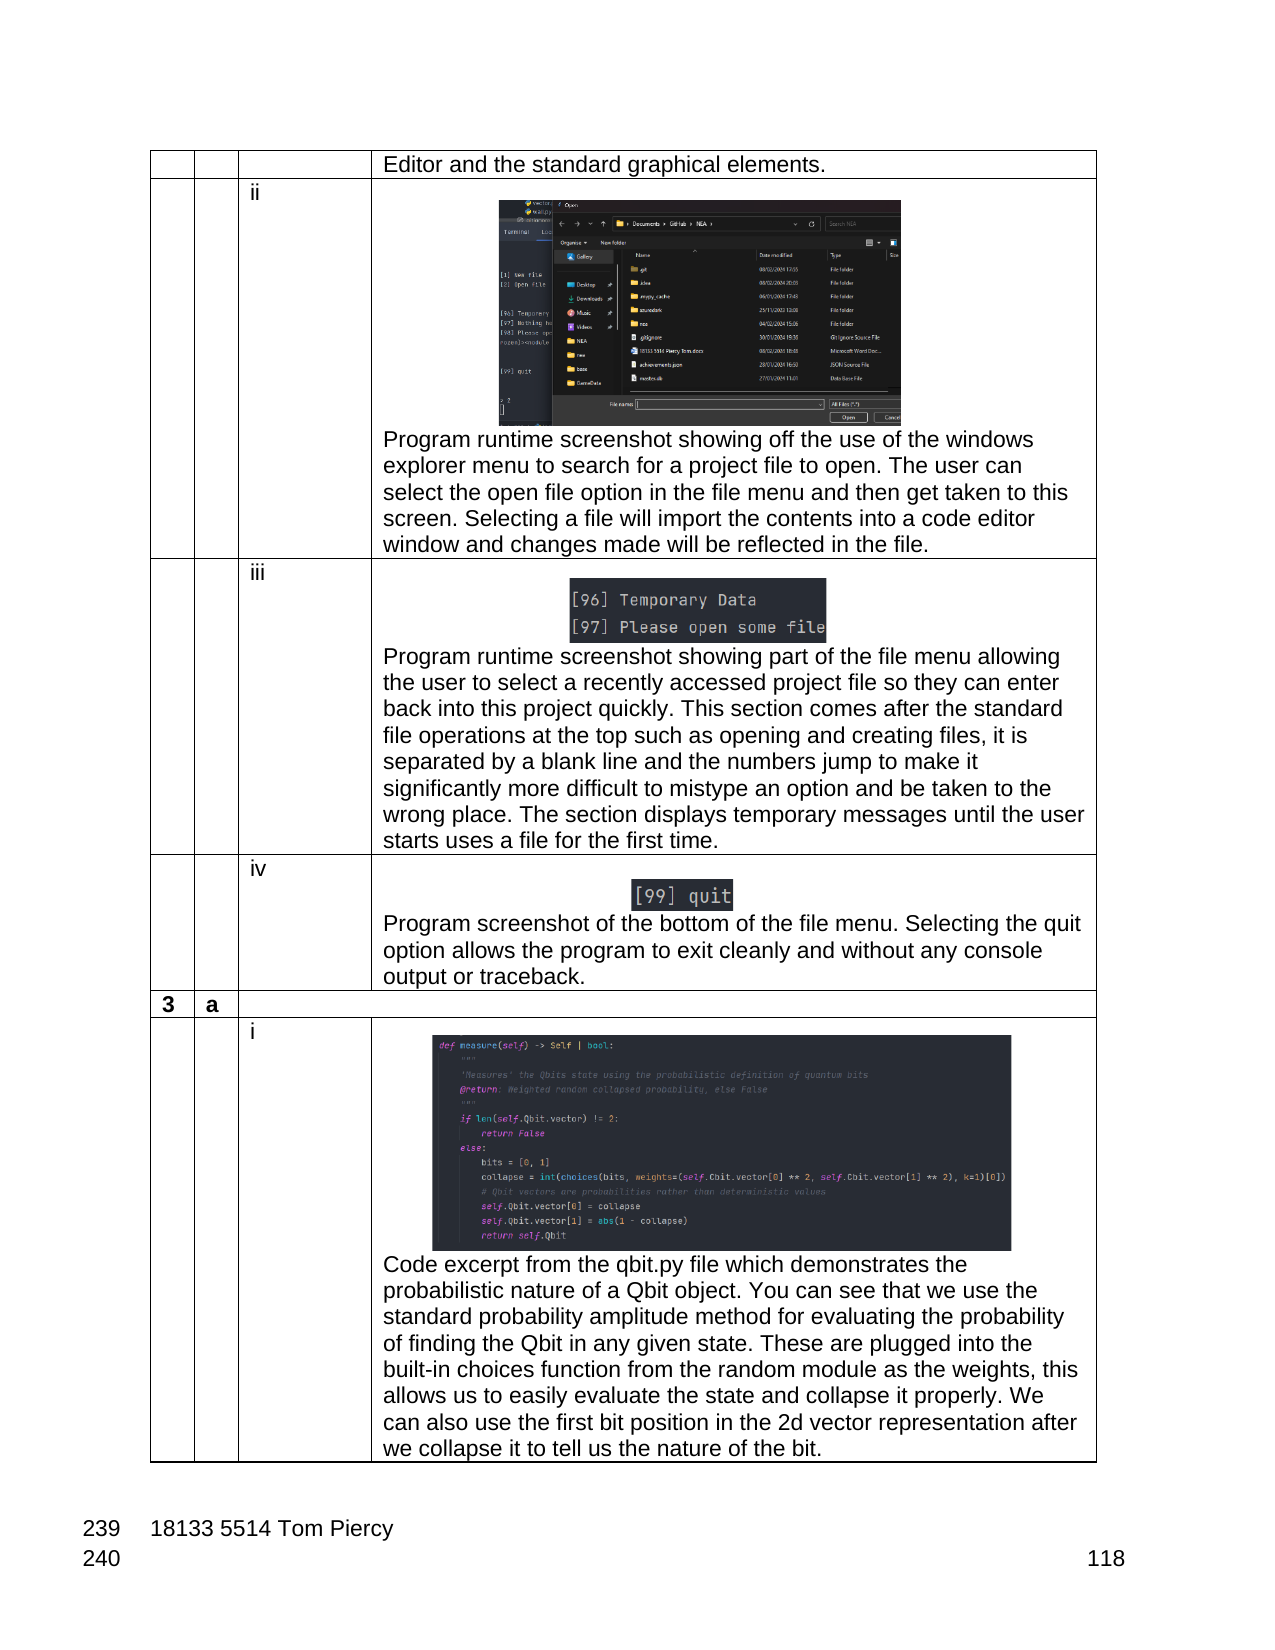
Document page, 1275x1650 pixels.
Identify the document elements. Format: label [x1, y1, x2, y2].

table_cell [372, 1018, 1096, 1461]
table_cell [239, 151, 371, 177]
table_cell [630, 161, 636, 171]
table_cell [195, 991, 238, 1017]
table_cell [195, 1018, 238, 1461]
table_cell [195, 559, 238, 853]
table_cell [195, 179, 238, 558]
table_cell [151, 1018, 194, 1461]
picture [498, 200, 901, 426]
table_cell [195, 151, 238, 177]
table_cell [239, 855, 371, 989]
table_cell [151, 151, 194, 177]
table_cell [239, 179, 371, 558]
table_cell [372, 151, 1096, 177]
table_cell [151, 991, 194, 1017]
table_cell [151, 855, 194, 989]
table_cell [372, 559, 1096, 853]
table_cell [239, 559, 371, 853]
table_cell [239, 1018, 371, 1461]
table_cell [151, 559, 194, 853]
picture [569, 578, 827, 643]
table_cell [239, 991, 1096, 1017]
picture [432, 1035, 1012, 1251]
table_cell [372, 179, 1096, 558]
picture [631, 879, 734, 911]
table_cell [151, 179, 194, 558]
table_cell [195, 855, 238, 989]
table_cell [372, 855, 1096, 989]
